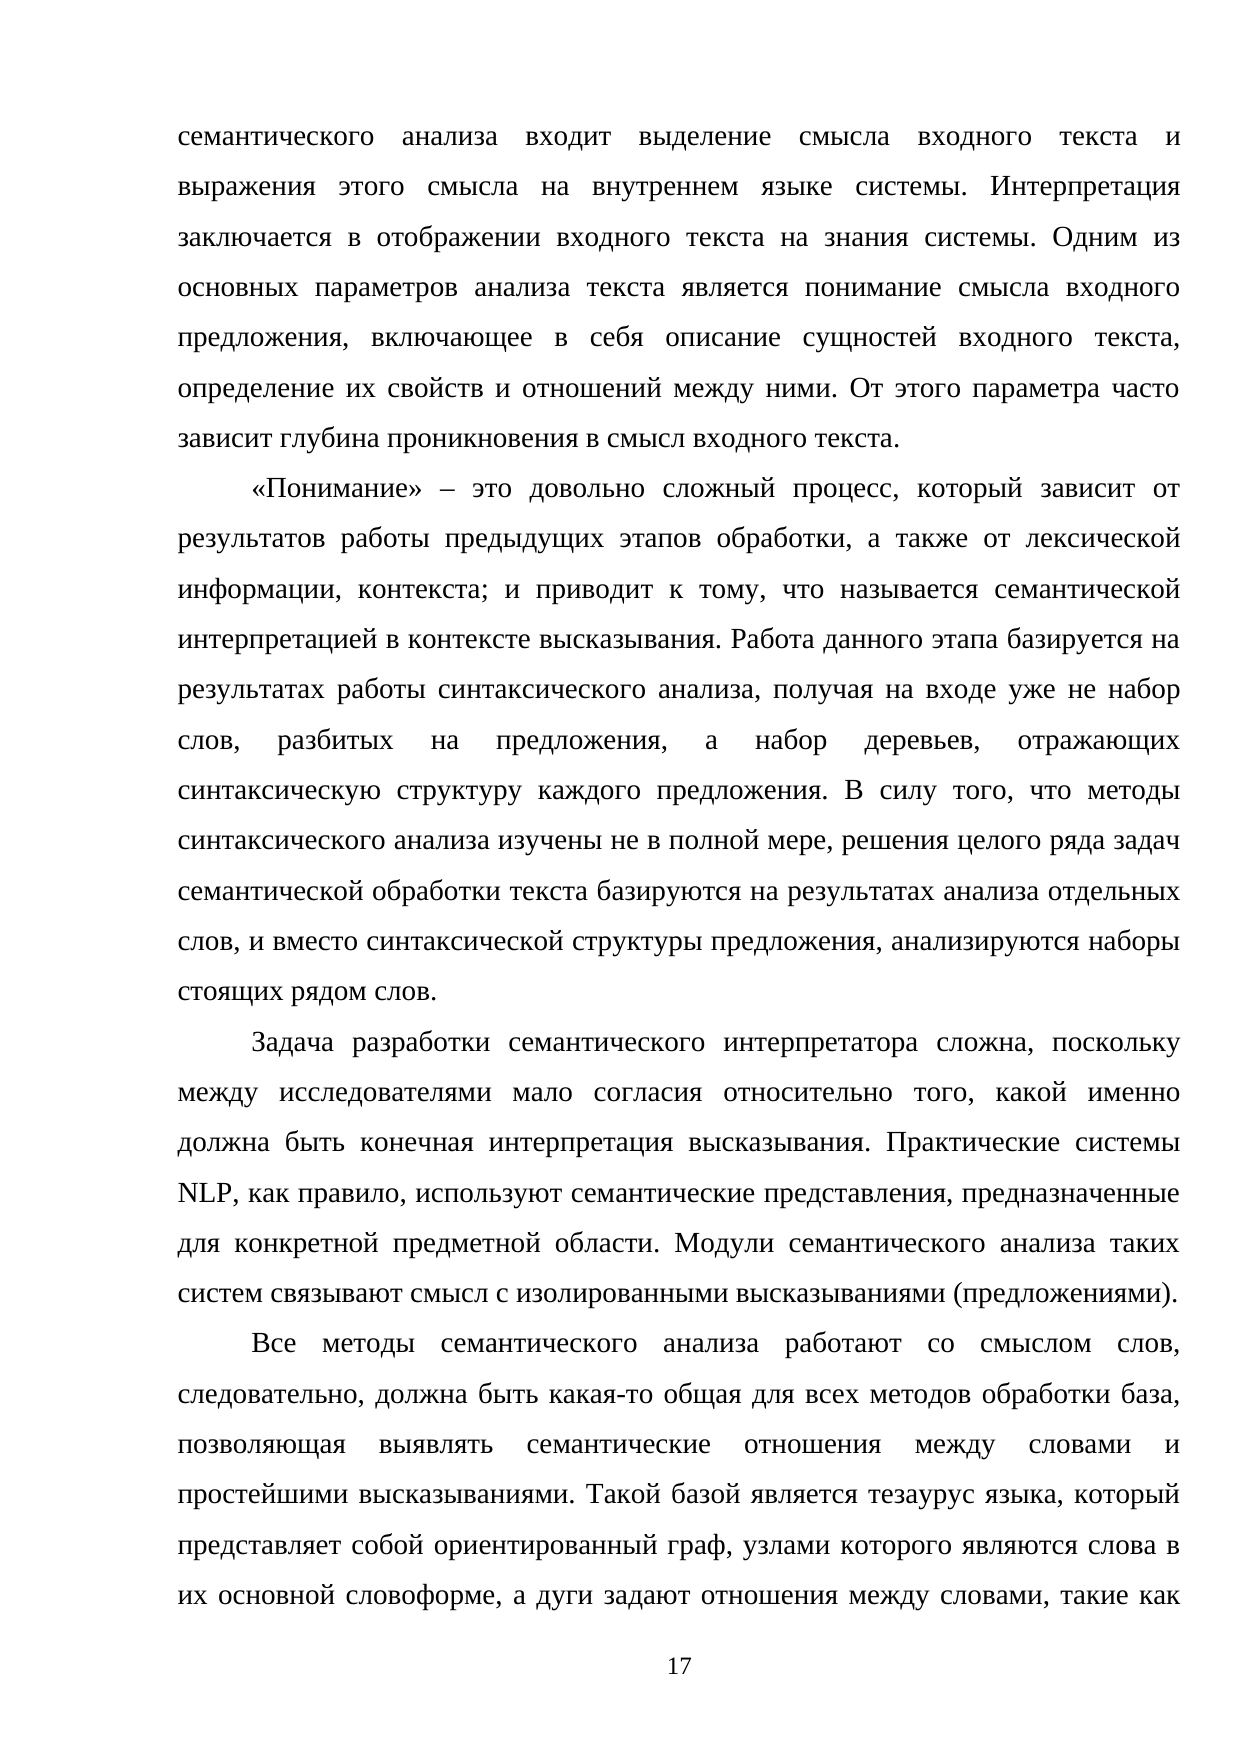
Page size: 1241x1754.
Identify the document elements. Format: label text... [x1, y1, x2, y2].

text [177, 1326, 1181, 1611]
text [177, 118, 1181, 453]
text «Понимание» – это довольно сложный процесс, который зависит от результатов работы предыдущих этапов обработки, а также от лексической информации, контекста; и приводит к тому, что называется семантической интерпретацией в контексте высказывания. Работа данного этапа базируется на результатах работы синтаксического анализа, получая на входе уже не набор слов, разбитых на предложения, а набор деревьев, отражающих синтаксическую структуру каждого предложения. В силу того, что методы синтаксического анализа изучены не в полной мере, решения целого ряда задач семантической обработки текста базируются на результатах анализа отдельных слов, и вместо синтаксической структуры предложения, анализируются наборы стоящих рядом слов. [177, 470, 1181, 1007]
text Задача разработки семантического интерпретатора сложна, поскольку между исследователями мало согласия относительно того, какой именно должна быть конечная интерпретация высказывания. Практические системы NLP, как правило, используют семантические представления, предназначенные для конкретной предметной области. Модули семантического анализа таких систем связывают смысл с изолированными высказываниями (предложениями). [177, 1024, 1181, 1309]
